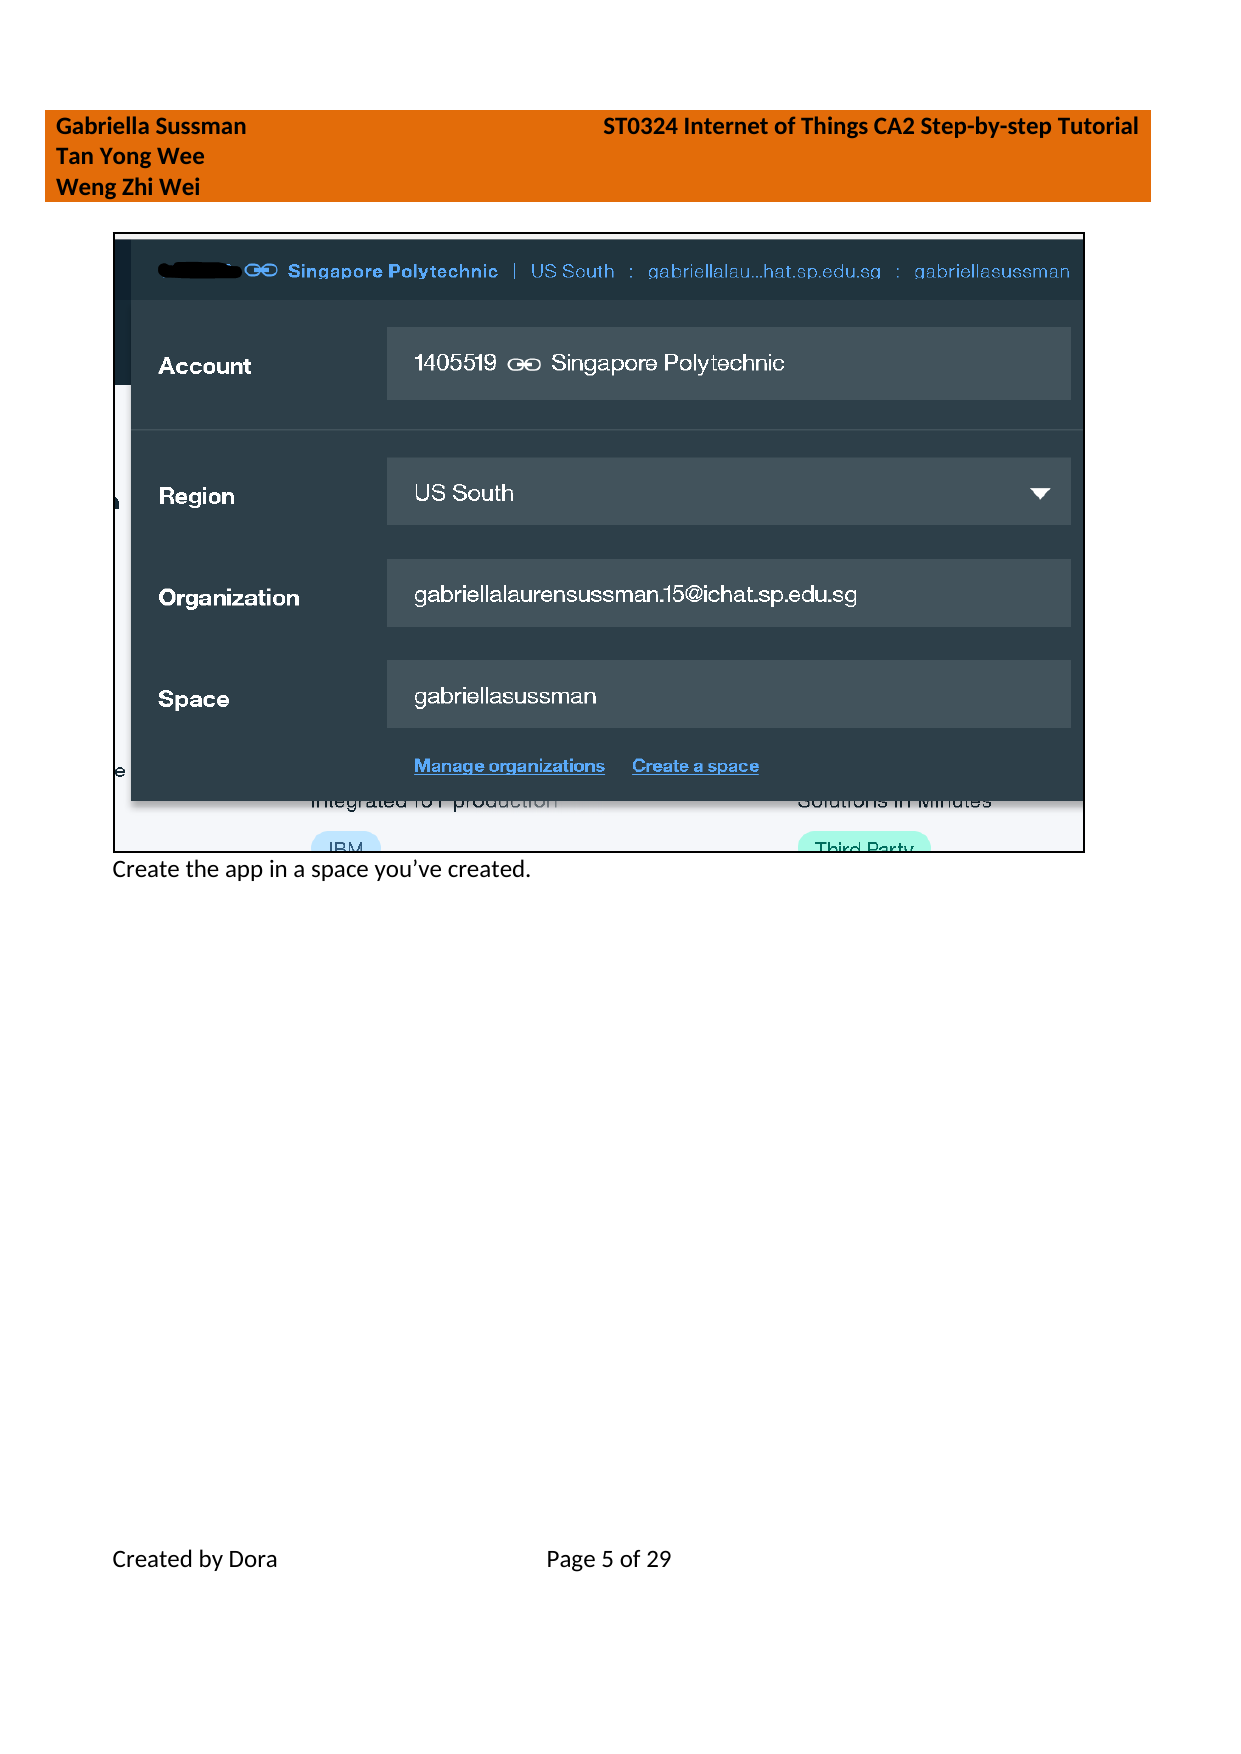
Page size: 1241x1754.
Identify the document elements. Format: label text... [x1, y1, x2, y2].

picture [115, 234, 1083, 851]
text Create the app in a space you’ve created. [112, 853, 1128, 884]
